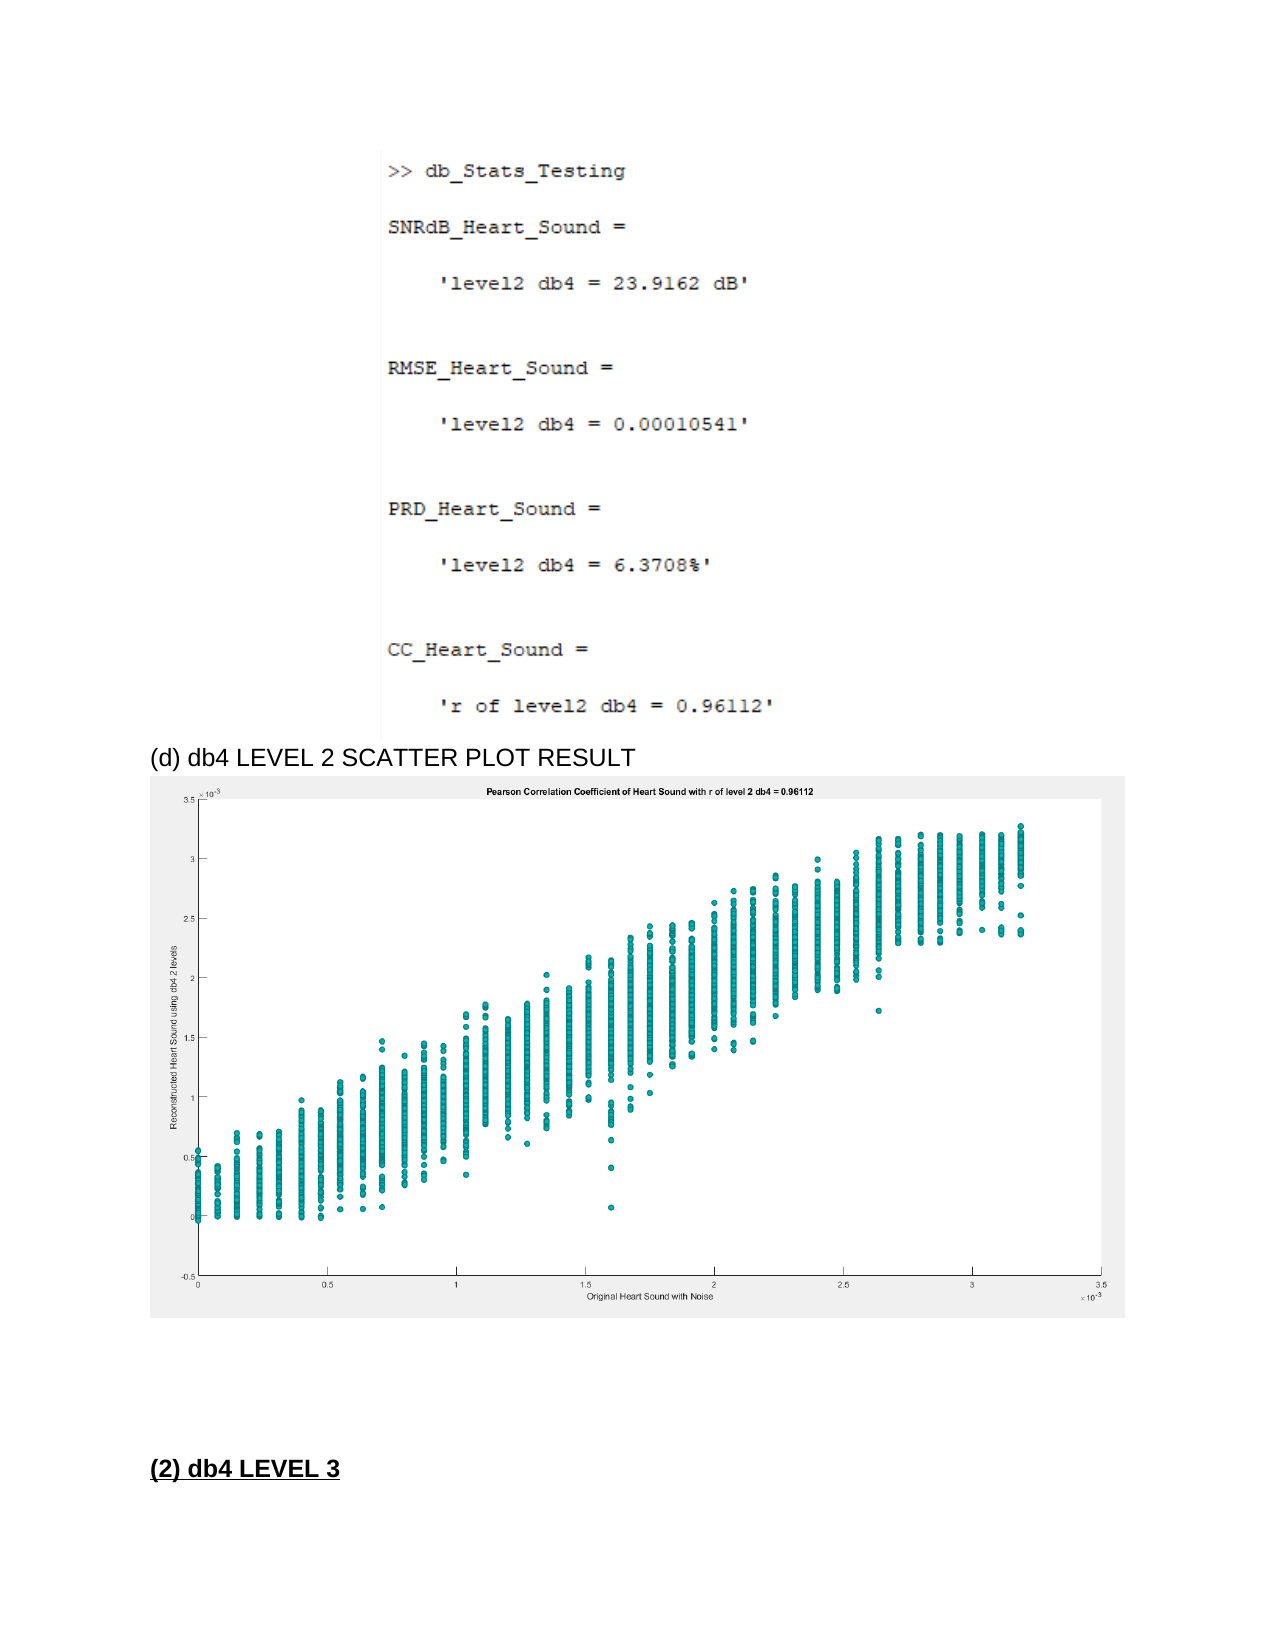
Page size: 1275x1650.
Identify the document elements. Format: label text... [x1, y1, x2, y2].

text (2) db4 LEVEL 3 [150, 1453, 1125, 1482]
picture [380, 150, 895, 739]
text (d) db4 LEVEL 2 SCATTER PLOT RESULT [150, 743, 1125, 772]
picture [150, 776, 1125, 1318]
